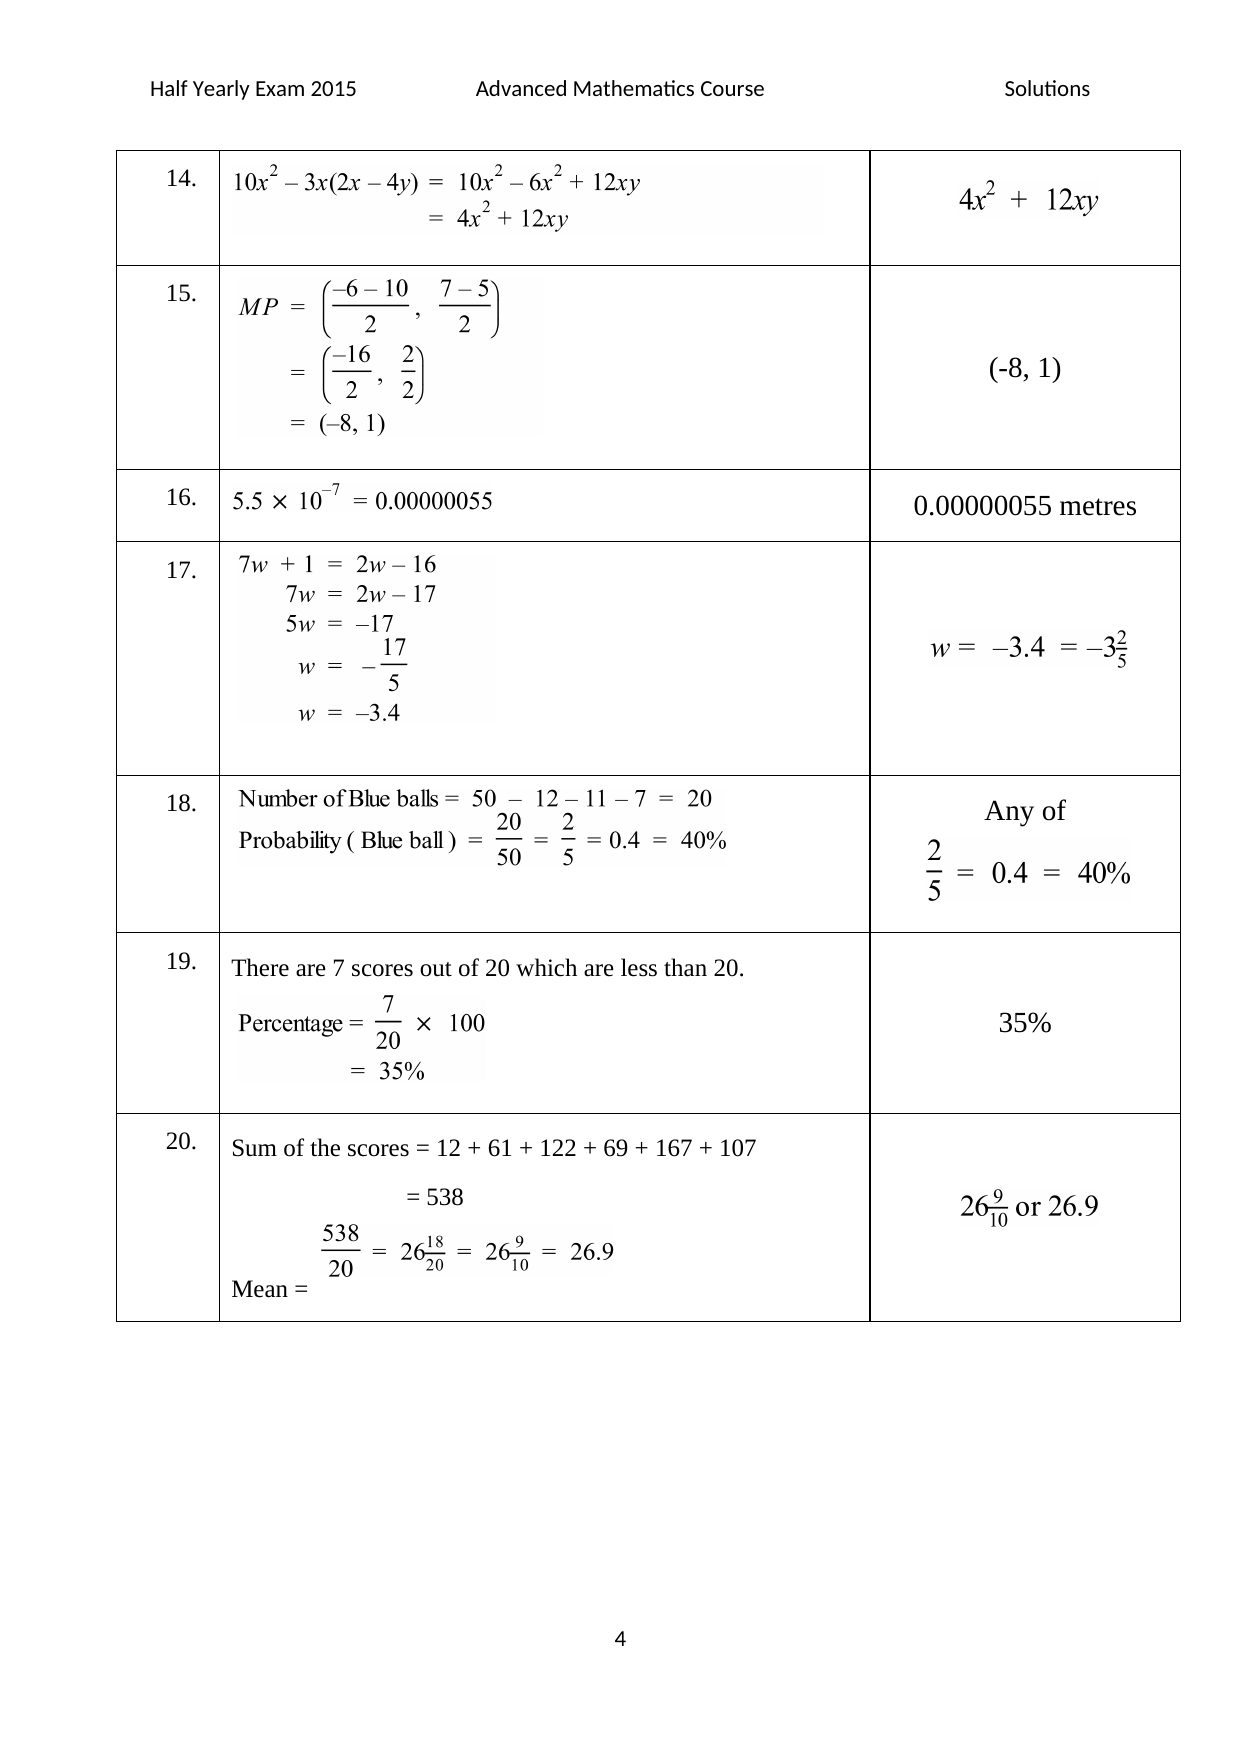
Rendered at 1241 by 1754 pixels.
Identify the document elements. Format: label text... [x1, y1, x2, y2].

picture [320, 1223, 615, 1278]
table_cell [220, 470, 869, 541]
table_cell 35% [871, 933, 1180, 1113]
picture [959, 1188, 1099, 1228]
picture [929, 629, 1128, 669]
picture [237, 278, 544, 438]
table_cell 0.00000055 metres [871, 470, 1180, 541]
picture [231, 482, 494, 511]
table_cell There are 7 scores out of 20 which are less than 20. [220, 933, 869, 1113]
table_cell [871, 1114, 1180, 1321]
table_cell [117, 1114, 219, 1321]
table_cell [117, 933, 219, 1113]
table_cell Any of [871, 776, 1180, 932]
table_cell [871, 542, 1180, 774]
picture [231, 163, 825, 234]
table_cell Sum of the scores = 12 + 61 + 122 + 69 + 167 + 107 = 538 Mean = [220, 1114, 869, 1321]
picture [237, 994, 486, 1082]
table_cell [117, 776, 219, 932]
table_cell [117, 470, 219, 541]
table_cell [220, 542, 869, 774]
picture [925, 838, 1132, 902]
table_cell (-8, 1) [871, 266, 1180, 469]
table_cell [871, 151, 1180, 265]
table_cell [117, 266, 219, 469]
table_cell [220, 776, 869, 932]
table_cell [220, 266, 869, 469]
table_cell [117, 151, 219, 265]
table_cell [220, 151, 869, 265]
picture [237, 554, 497, 722]
picture [237, 788, 727, 868]
picture [958, 179, 1099, 218]
table_cell [117, 542, 219, 774]
